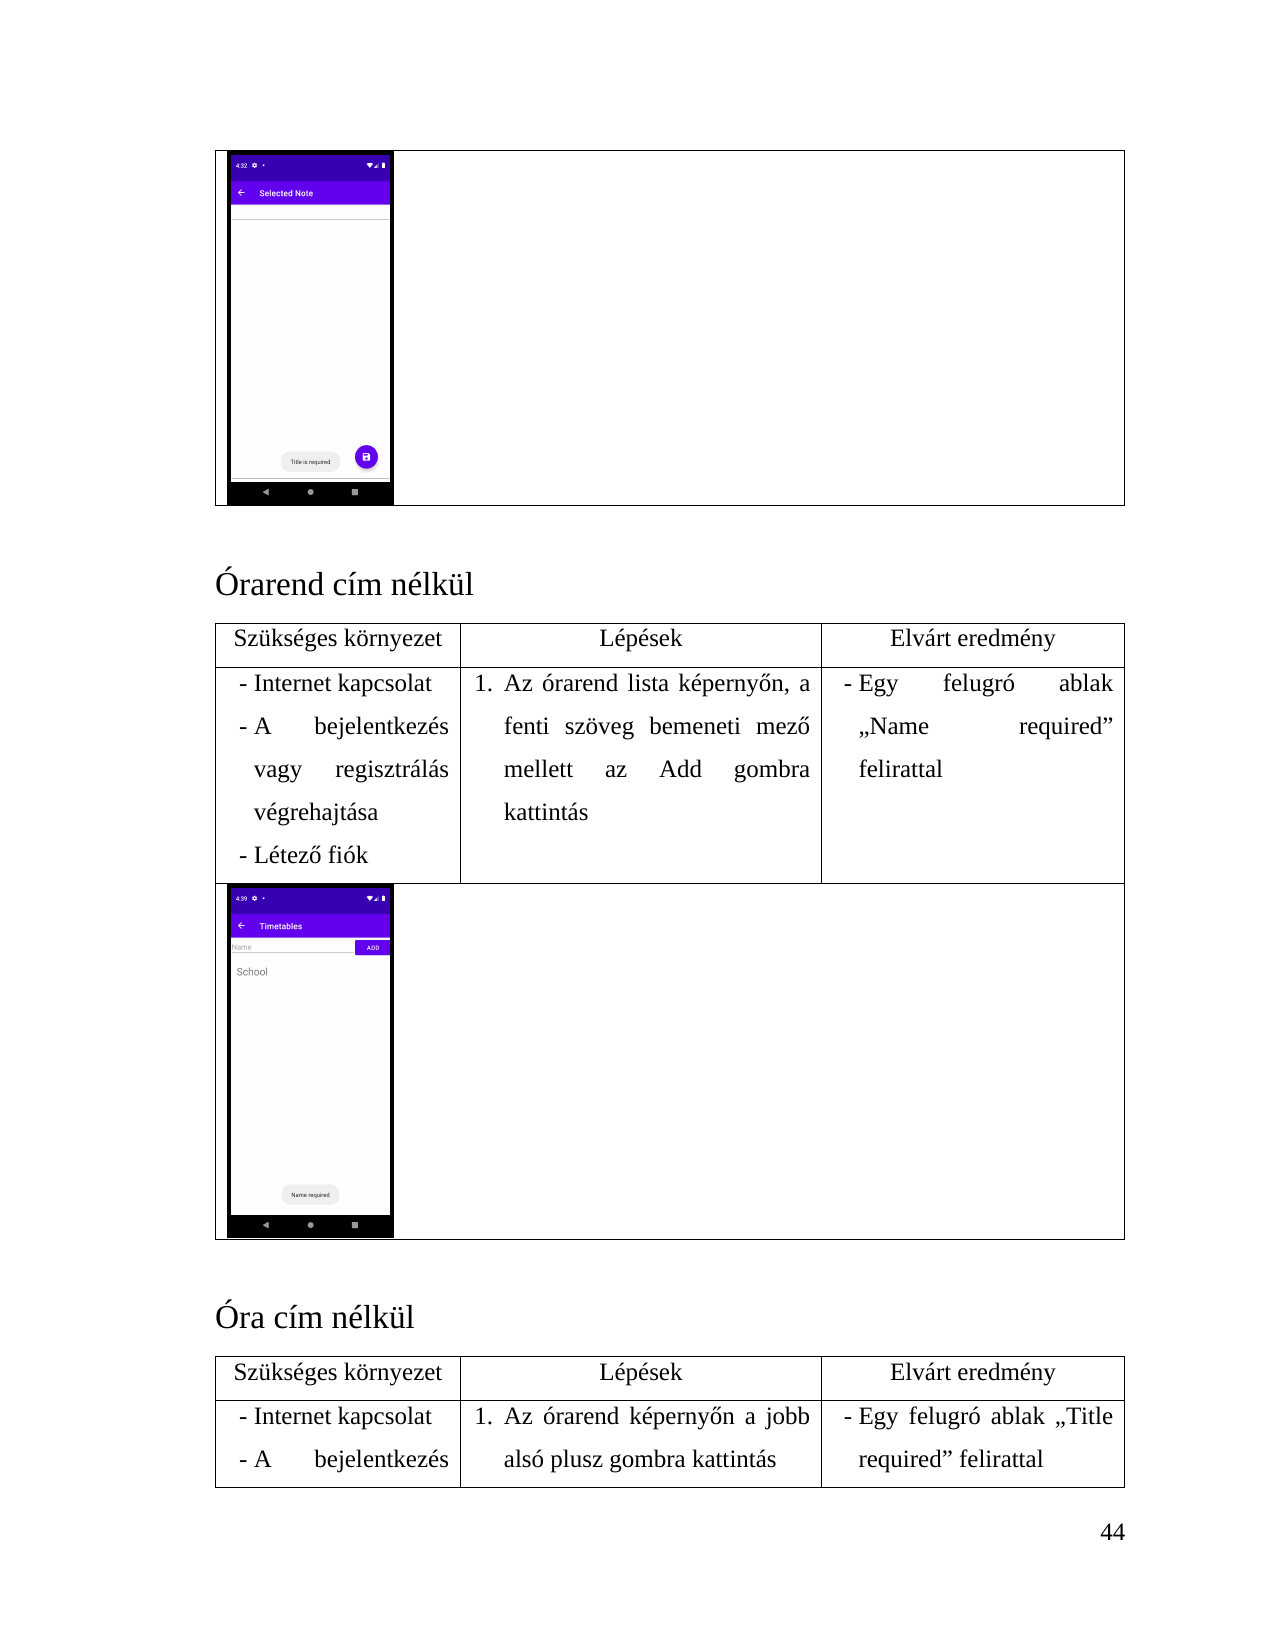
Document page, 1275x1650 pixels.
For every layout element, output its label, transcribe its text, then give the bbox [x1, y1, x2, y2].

text Órarend cím nélkül [215, 564, 1125, 603]
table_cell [216, 1401, 460, 1487]
picture [231, 155, 390, 501]
table_header Szükséges környezet [216, 624, 460, 667]
table_cell Az órarend lista képernyőn, a fenti szöveg bemeneti mező mellett az Add gombra kattintás [461, 668, 821, 883]
table_cell [216, 151, 227, 505]
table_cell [822, 1401, 1124, 1487]
picture [231, 888, 390, 1234]
table_header Elvárt eredmény [822, 624, 1124, 667]
table_cell Egy felugró ablak „Name required” felirattal [822, 668, 1124, 883]
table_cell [461, 1401, 821, 1487]
table_cell [394, 151, 1124, 505]
table_header Elvárt eredmény [822, 1357, 1124, 1400]
table_cell Internet kapcsolat A bejelentkezés vagy regisztrálás végrehajtása Létező fiók [216, 668, 460, 883]
text Óra cím nélkül [215, 1298, 1125, 1336]
table_cell [216, 884, 227, 1238]
table_header Lépések [461, 1357, 821, 1400]
table_header Szükséges környezet [216, 1357, 460, 1400]
table_cell [394, 884, 1124, 1238]
table_header Lépések [461, 624, 821, 667]
